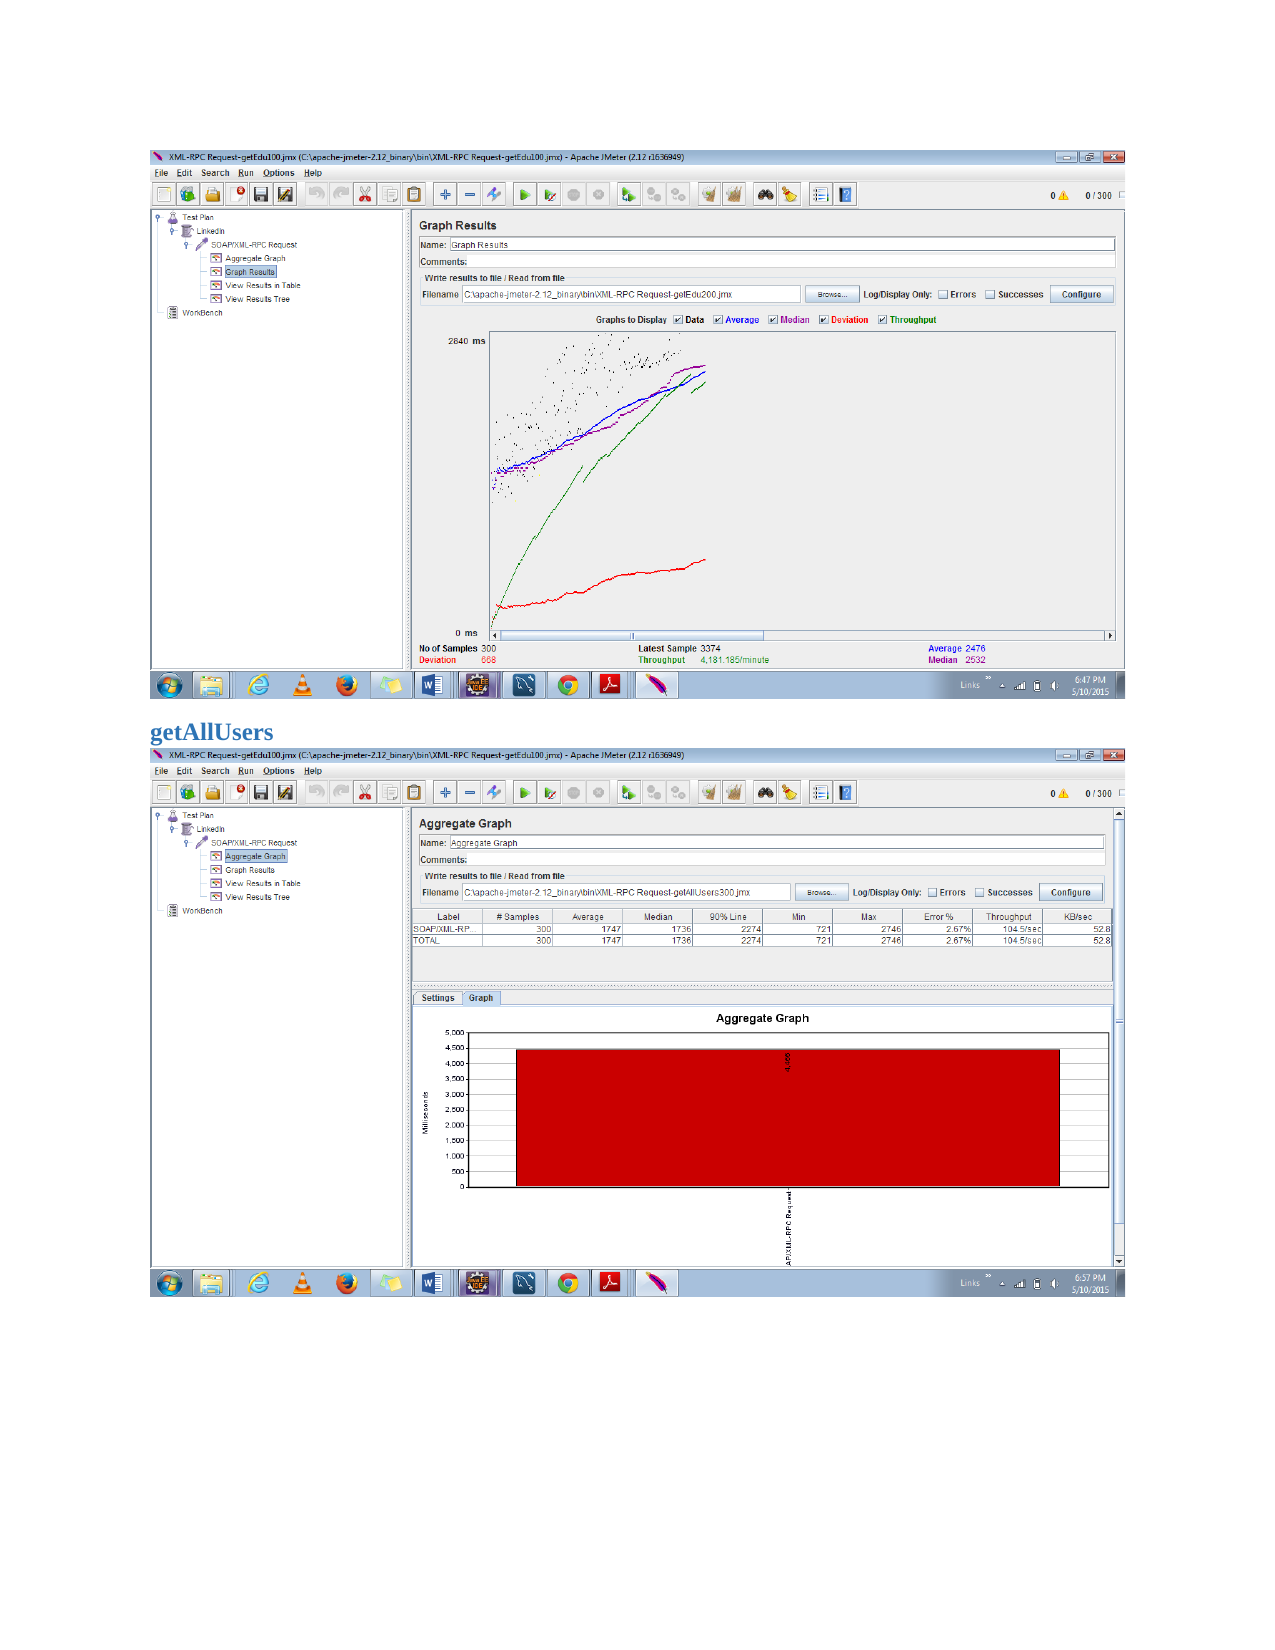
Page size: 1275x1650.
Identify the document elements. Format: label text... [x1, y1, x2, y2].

picture [150, 748, 1125, 1297]
picture [150, 150, 1125, 699]
subtitle getAllUsers [150, 717, 1125, 746]
